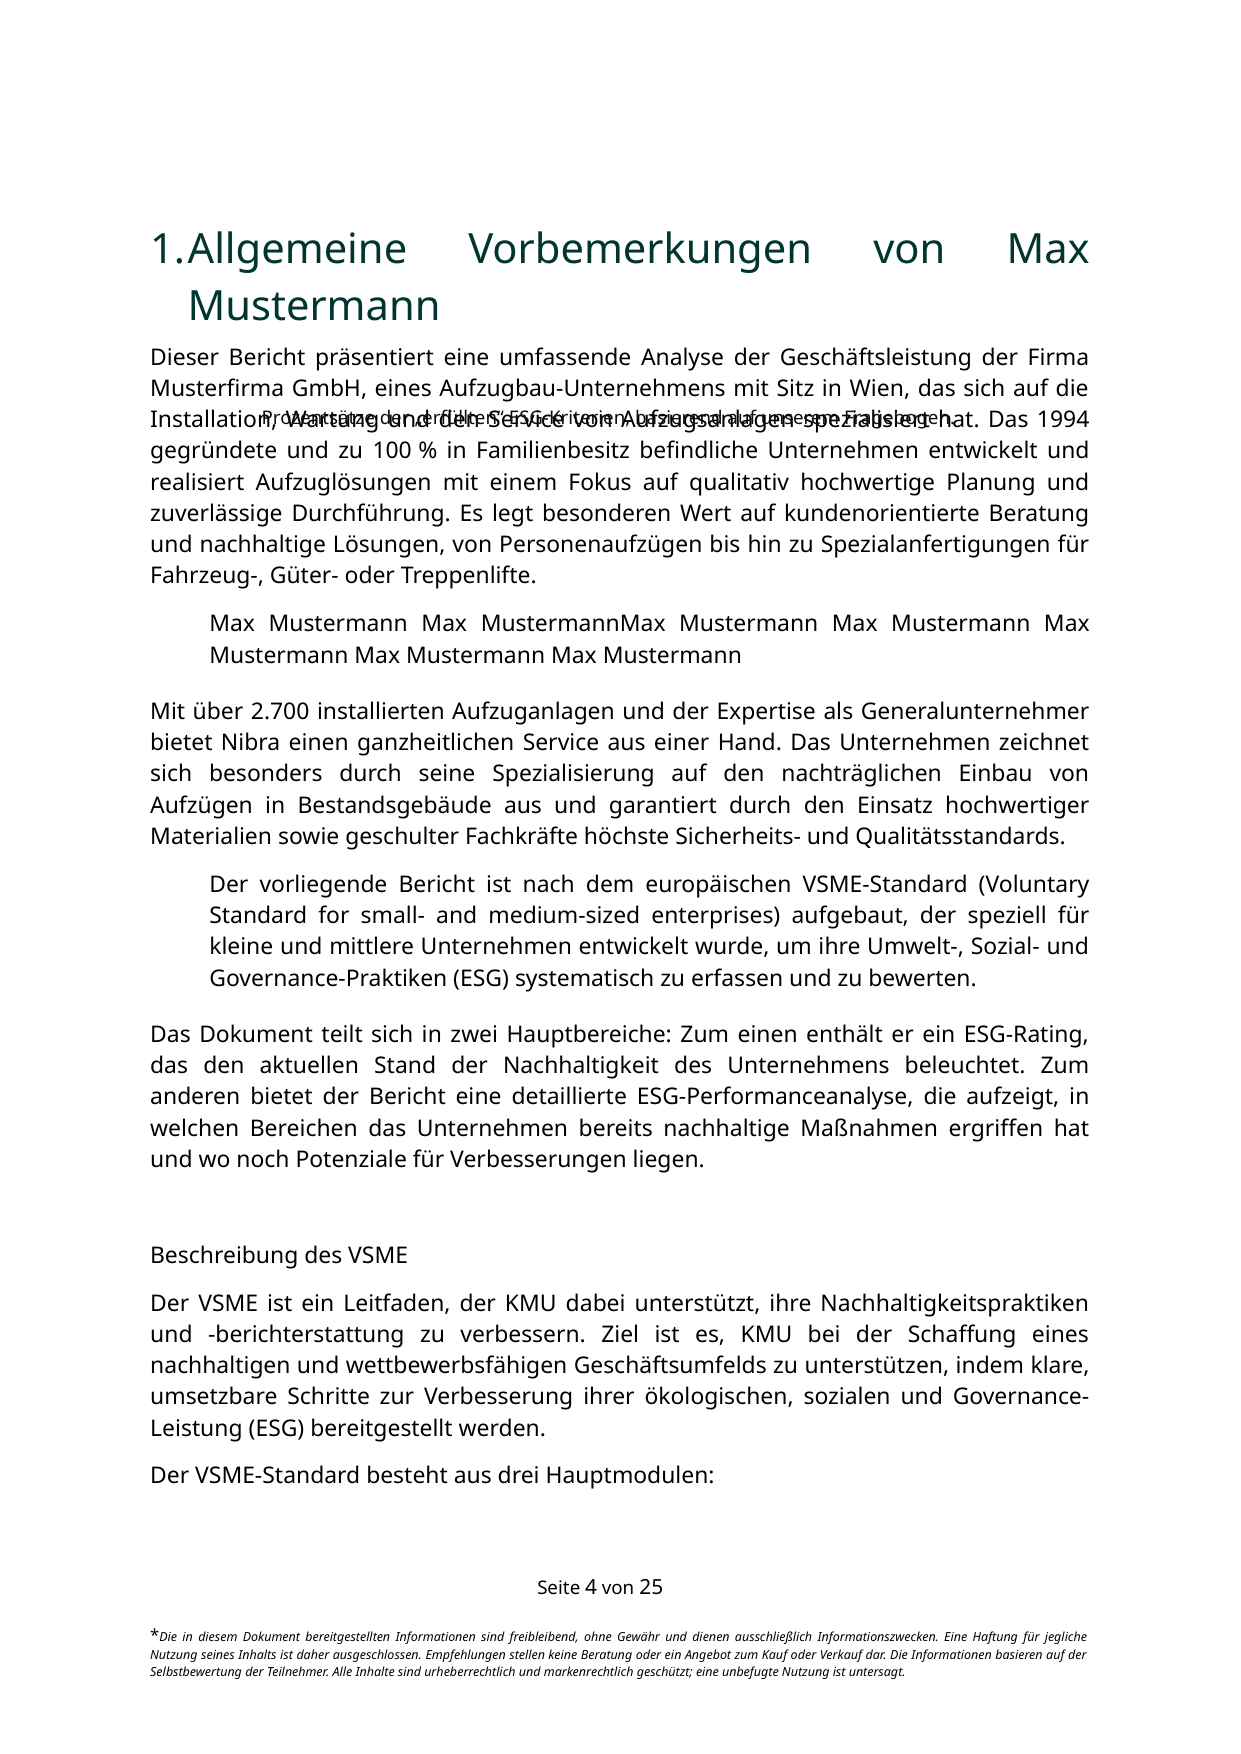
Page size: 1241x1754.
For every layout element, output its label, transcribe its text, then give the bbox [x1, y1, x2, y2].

text Max Mustermann Max MustermannMax Mustermann Max Mustermann Max Mustermann Max Mustermann Max Mustermann [209, 607, 1090, 670]
text Der VSME-Standard besteht aus drei Hauptmodulen: [150, 1459, 1090, 1491]
text Dieser Bericht präsentiert eine umfassende Analyse der Geschäftsleistung der Firma Musterfirma GmbH, eines Aufzugbau-Unternehmens mit Sitz in Wien, das sich auf die Installation, Wartung und den Service von Aufzugsanlagen spezialisiert hat. Das 1994 gegründete und zu 100 % in Familienbesitz befindliche Unternehmen entwickelt und realisiert Aufzuglösungen mit einem Fokus auf qualitativ hochwertige Planung und zuverlässige Durchführung. Es legt besonderen Wert auf kundenorientierte Beratung und nachhaltige Lösungen, von Personenaufzügen bis hin zu Spezialanfertigungen für Fahrzeug-, Güter- oder Treppenlifte. [150, 341, 1090, 591]
text Beschreibung des VSME [150, 1238, 1090, 1270]
subtitle Allgemeine Vorbemerkungen von Max Mustermann [150, 219, 1090, 332]
text Der vorliegende Bericht ist nach dem europäischen VSME-Standard (Voluntary Standard for small- and medium-sized enterprises) aufgebaut, der speziell für kleine und mittlere Unternehmen entwickelt wurde, um ihre Umwelt-, Sozial- und Governance-Praktiken (ESG) systematisch zu erfassen und zu bewerten. [209, 868, 1090, 993]
text Das Dokument teilt sich in zwei Hauptbereiche: Zum einen enthält er ein ESG-Rating, das den aktuellen Stand der Nachhaltigkeit des Unternehmens beleuchtet. Zum anderen bietet der Bericht eine detaillierte ESG-Performanceanalyse, die aufzeigt, in welchen Bereichen das Unternehmen bereits nachhaltige Maßnahmen ergriffen hat und wo noch Potenziale für Verbesserungen liegen. [150, 1018, 1090, 1174]
text Mit über 2.700 installierten Aufzuganlagen und der Expertise als Generalunternehmer bietet Nibra einen ganzheitlichen Service aus einer Hand. Das Unternehmen zeichnet sich besonders durch seine Spezialisierung auf den nachträglichen Einbau von Aufzügen in Bestandsgebäude aus und garantiert durch den Einsatz hochwertiger Materialien sowie geschulter Fachkräfte höchste Sicherheits- und Qualitätsstandards. [150, 695, 1090, 851]
text Der VSME ist ein Leitfaden, der KMU dabei unterstützt, ihre Nachhaltigkeitspraktiken und -berichterstattung zu verbessern. Ziel ist es, KMU bei der Schaffung eines nachhaltigen und wettbewerbsfähigen Geschäftsumfelds zu unterstützen, indem klare, umsetzbare Schritte zur Verbesserung ihrer ökologischen, sozialen und Governance-Leistung (ESG) bereitgestellt werden. [150, 1286, 1090, 1443]
